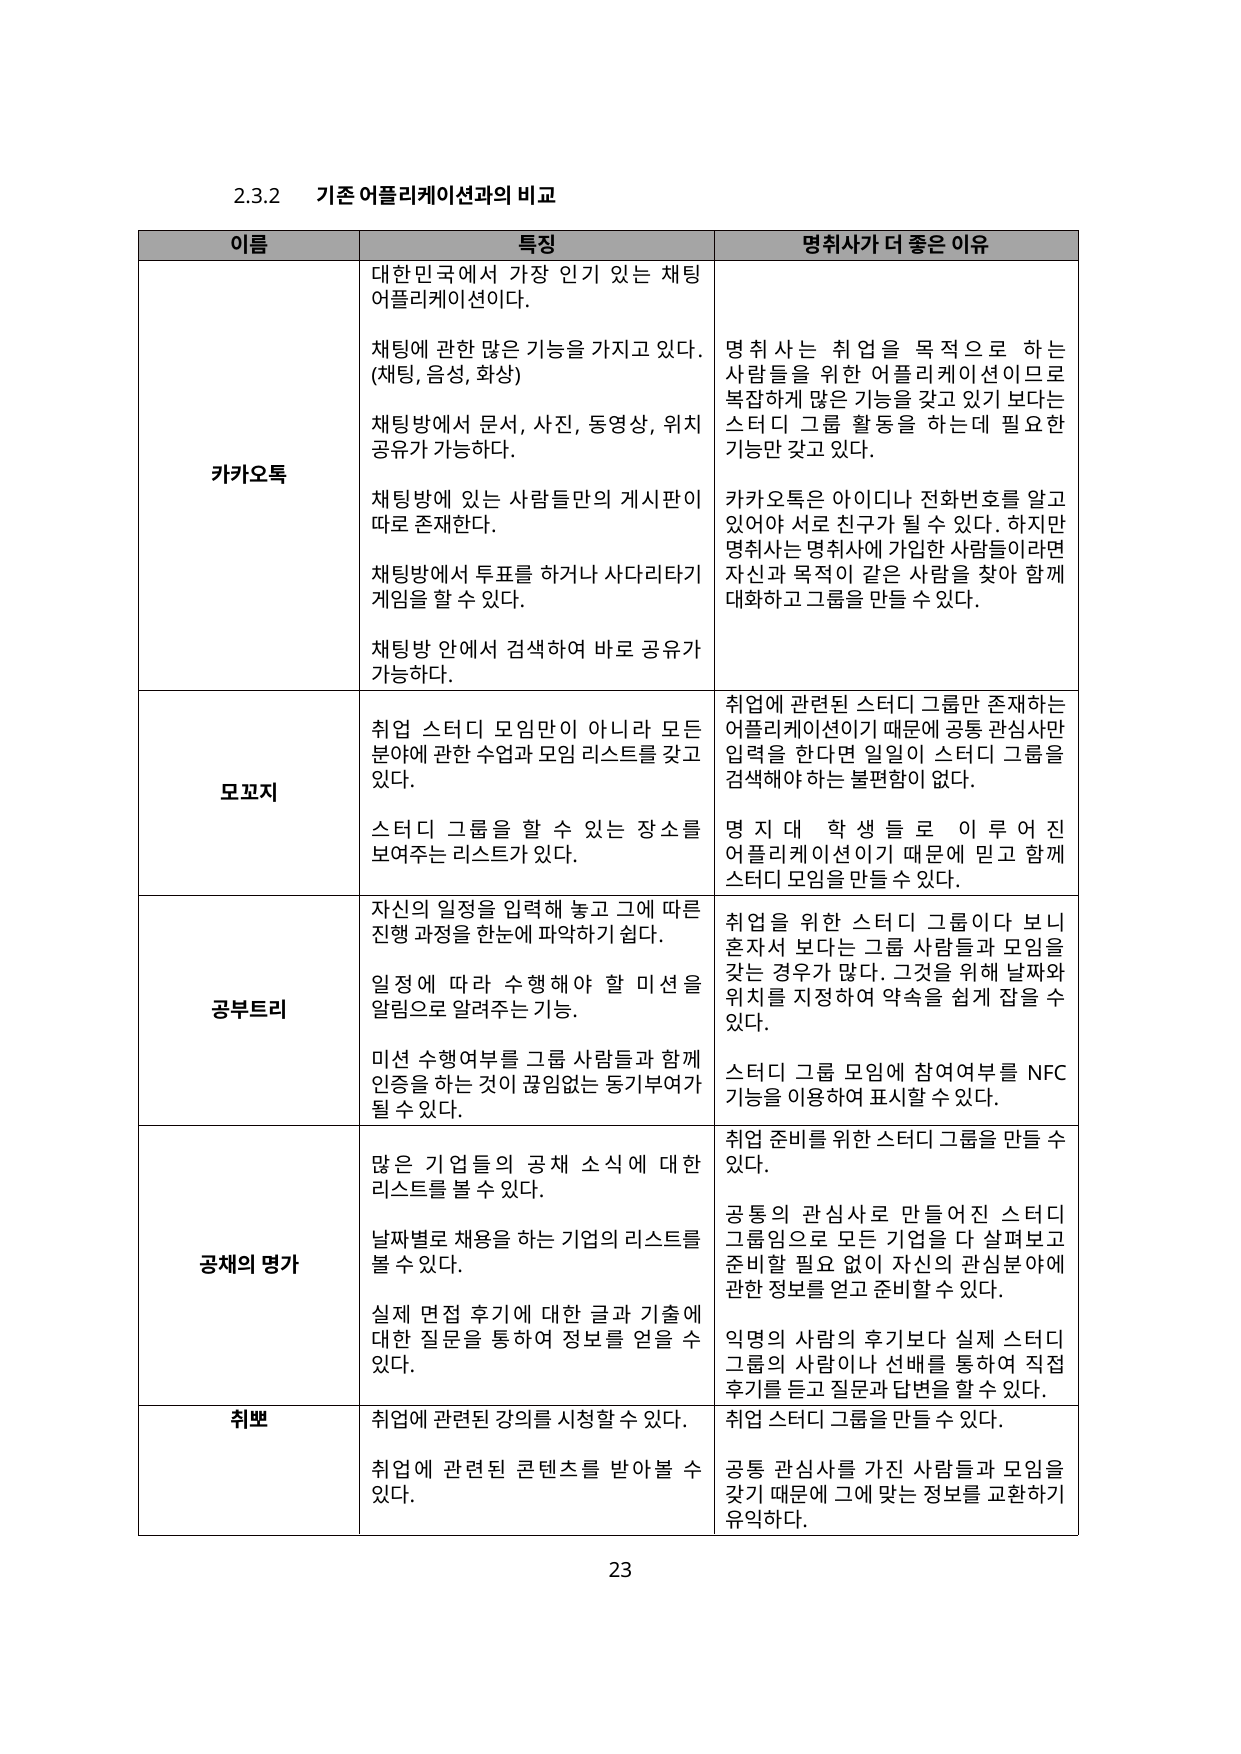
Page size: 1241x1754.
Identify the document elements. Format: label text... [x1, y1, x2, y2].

table_header 이름 [139, 231, 359, 260]
table_cell 대한민국에서 가장 인기 있는 채팅 어플리케이션이다. 채팅에 관한 많은 기능을 가지고 있다. (채팅, 음성, 화상) 채팅방에서 문서, 사진, 동영상, 위치 공유가 가능하다. 채팅방에 있는 사람들만의 게시판이 따로 존재한다. 채팅방에서 투표를 하거나 사다리타기 게임을 할 수 있다. 채팅방 안에서 검색하여 바로 공유가 가능하다. [360, 261, 714, 690]
table_header 명취사가 더 좋은 이유 [715, 231, 1078, 260]
table_cell 카카오톡 [139, 261, 359, 690]
table_cell 자신의 일정을 입력해 놓고 그에 따른 진행 과정을 한눈에 파악하기 쉽다. 일정에 따라 수행해야 할 미션을 알림으로 알려주는 기능. 미션 수행여부를 그룹 사람들과 함께 인증을 하는 것이 끊임없는 동기부여가 될 수 있다. [360, 896, 714, 1125]
table_cell 취업 스터디 모임만이 아니라 모든 분야에 관한 수업과 모임 리스트를 갖고 있다. 스터디 그룹을 할 수 있는 장소를 보여주는 리스트가 있다. [360, 691, 714, 895]
table_cell 공채의 명가 [139, 1126, 359, 1404]
table_cell 취업을 위한 스터디 그룹이다 보니 혼자서 보다는 그룹 사람들과 모임을 갖는 경우가 많다. 그것을 위해 날짜와 위치를 지정하여 약속을 쉽게 잡을 수 있다. 스터디 그룹 모임에 참여여부를 NFC 기능을 이용하여 표시할 수 있다. [715, 896, 1078, 1125]
table_cell 많은 기업들의 공채 소식에 대한 리스트를 볼 수 있다. 날짜별로 채용을 하는 기업의 리스트를 볼 수 있다. 실제 면접 후기에 대한 글과 기출에 대한 질문을 통하여 정보를 얻을 수 있다. [360, 1126, 714, 1404]
table_cell 공부트리 [139, 896, 359, 1125]
table_cell 취업 준비를 위한 스터디 그룹을 만들 수 있다. 공통의 관심사로 만들어진 스터디 그룹임으로 모든 기업을 다 살펴보고 준비할 필요 없이 자신의 관심분야에 관한 정보를 얻고 준비할 수 있다. 익명의 사람의 후기보다 실제 스터디 그룹의 사람이나 선배를 통하여 직접 후기를 듣고 질문과 답변을 할 수 있다. [715, 1126, 1078, 1404]
table_cell 모꼬지 [139, 691, 359, 895]
table_cell 취뽀 [139, 1406, 359, 1534]
list 기존 어플리케이션과의 비교 [225, 177, 1098, 212]
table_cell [360, 1406, 714, 1534]
table_header 특징 [360, 231, 714, 260]
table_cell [715, 1406, 1078, 1534]
table_cell 취업에 관련된 스터디 그룹만 존재하는 어플리케이션이기 때문에 공통 관심사만 입력을 한다면 일일이 스터디 그룹을 검색해야 하는 불편함이 없다. 명지대 학생들로 이루어진 어플리케이션이기 때문에 믿고 함께 스터디 모임을 만들 수 있다. [715, 691, 1078, 895]
table_cell 명취사는 취업을 목적으로 하는 사람들을 위한 어플리케이션이므로 복잡하게 많은 기능을 갖고 있기 보다는 스터디 그룹 활동을 하는데 필요한 기능만 갖고 있다. 카카오톡은 아이디나 전화번호를 알고 있어야 서로 친구가 될 수 있다. 하지만 명취사는 명취사에 가입한 사람들이라면 자신과 목적이 같은 사람을 찾아 함께 대화하고 그룹을 만들 수 있다. [715, 261, 1078, 690]
